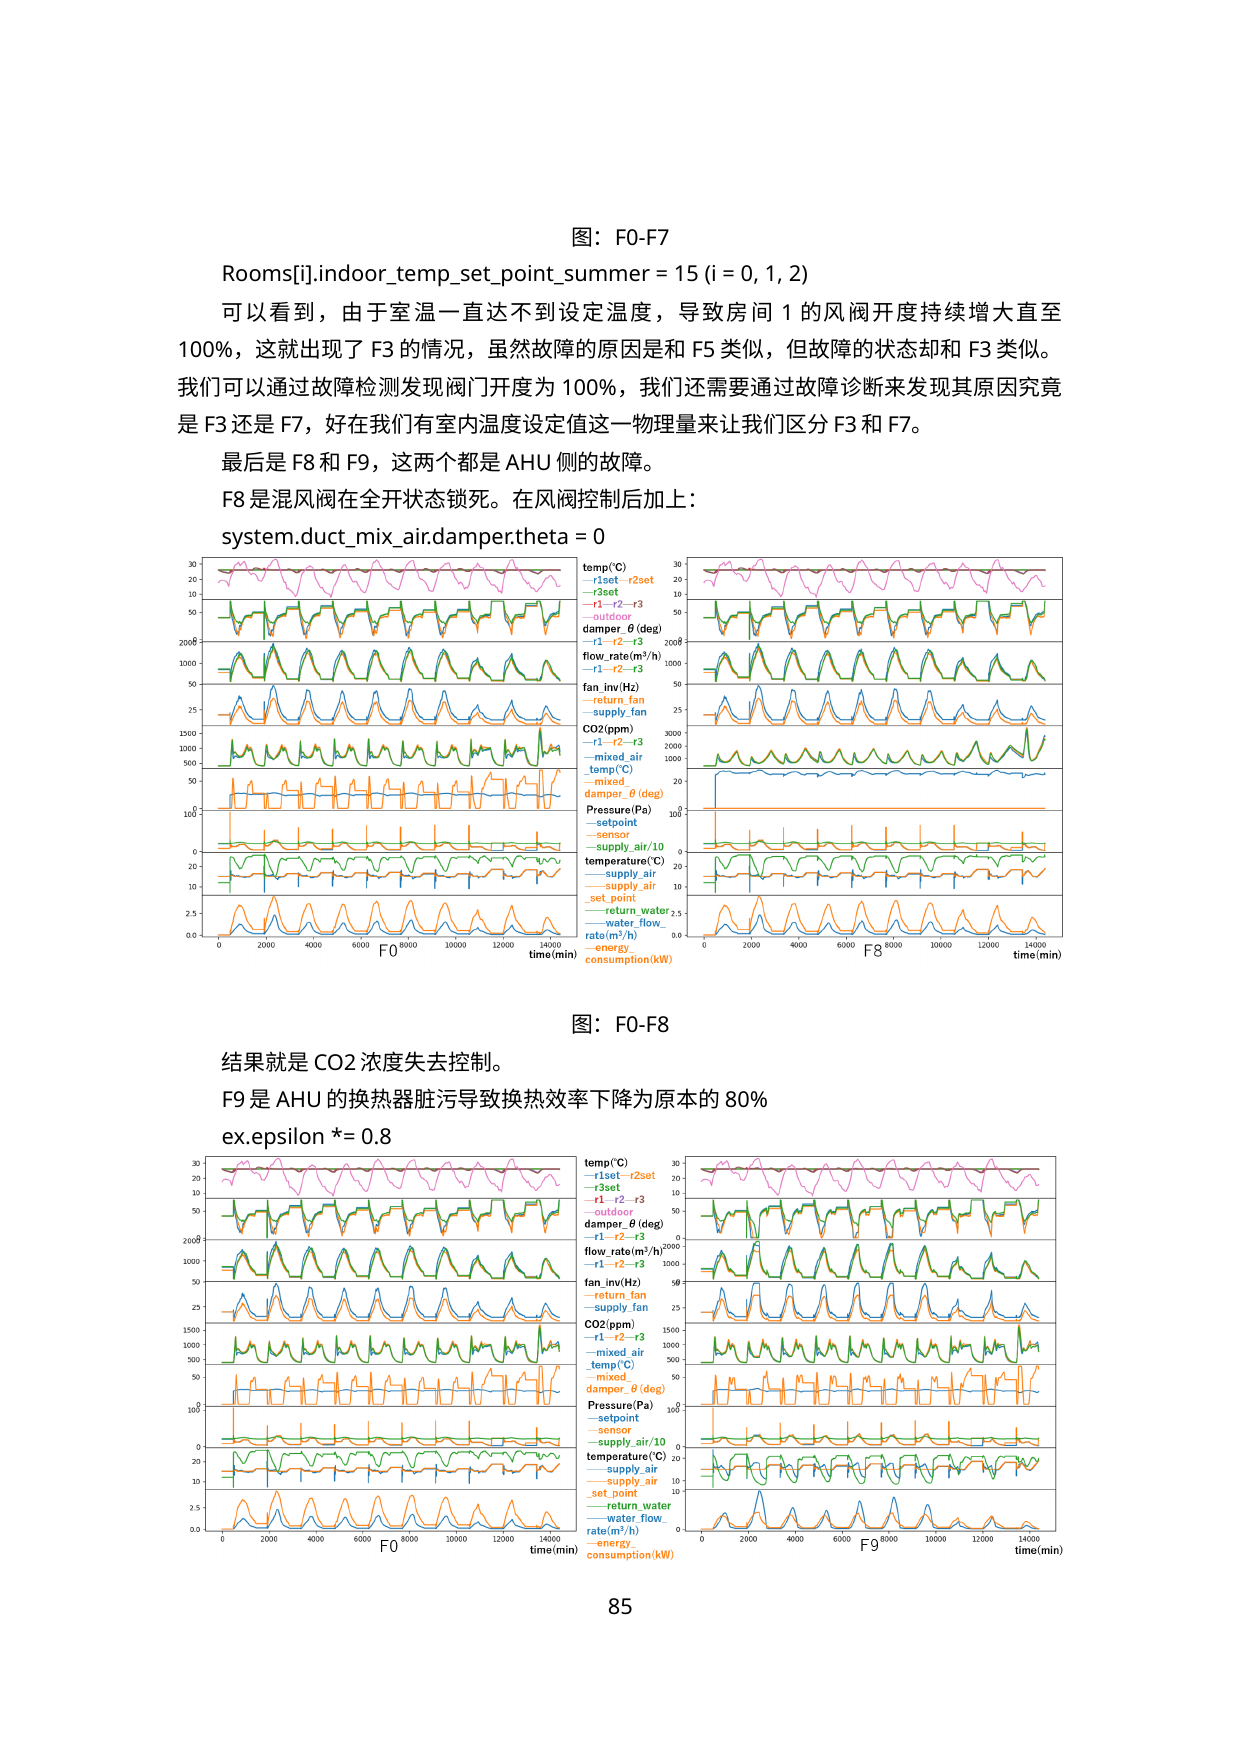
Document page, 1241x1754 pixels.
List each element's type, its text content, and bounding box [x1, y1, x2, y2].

text Rooms[i].indoor_temp_set_point_summer = 15 (i = 0, 1, 2) [177, 254, 1063, 292]
text 可以看到，由于室温一直达不到设定温度，导致房间1的风阀开度持续增大直至100%，这就出现了F3的情况，虽然故障的原因是和F5类似，但故障的状态却和F3类似。我们可以通过故障检测发现阀门开度为100%，我们还需要通过故障诊断来发现其原因究竟是F3还是F7，好在我们有室内温度设定值这一物理量来让我们区分F3和F7。 [177, 292, 1063, 442]
picture [177, 554, 1063, 969]
text system.duct_mix_air.damper.theta = 0 [177, 517, 1063, 554]
text ex.epsilon *= 0.8 [177, 1117, 1063, 1154]
picture [177, 1154, 1063, 1562]
text 图：F0-F8 [177, 1004, 1063, 1042]
text 结果就是CO2浓度失去控制。 [177, 1042, 1063, 1079]
text F8是混风阀在全开状态锁死。在风阀控制后加上： [177, 479, 1063, 517]
text 图：F0-F7 [177, 217, 1063, 254]
text 最后是F8和F9，这两个都是AHU侧的故障。 [177, 442, 1063, 479]
text F9是AHU的换热器脏污导致换热效率下降为原本的80% [177, 1079, 1063, 1117]
